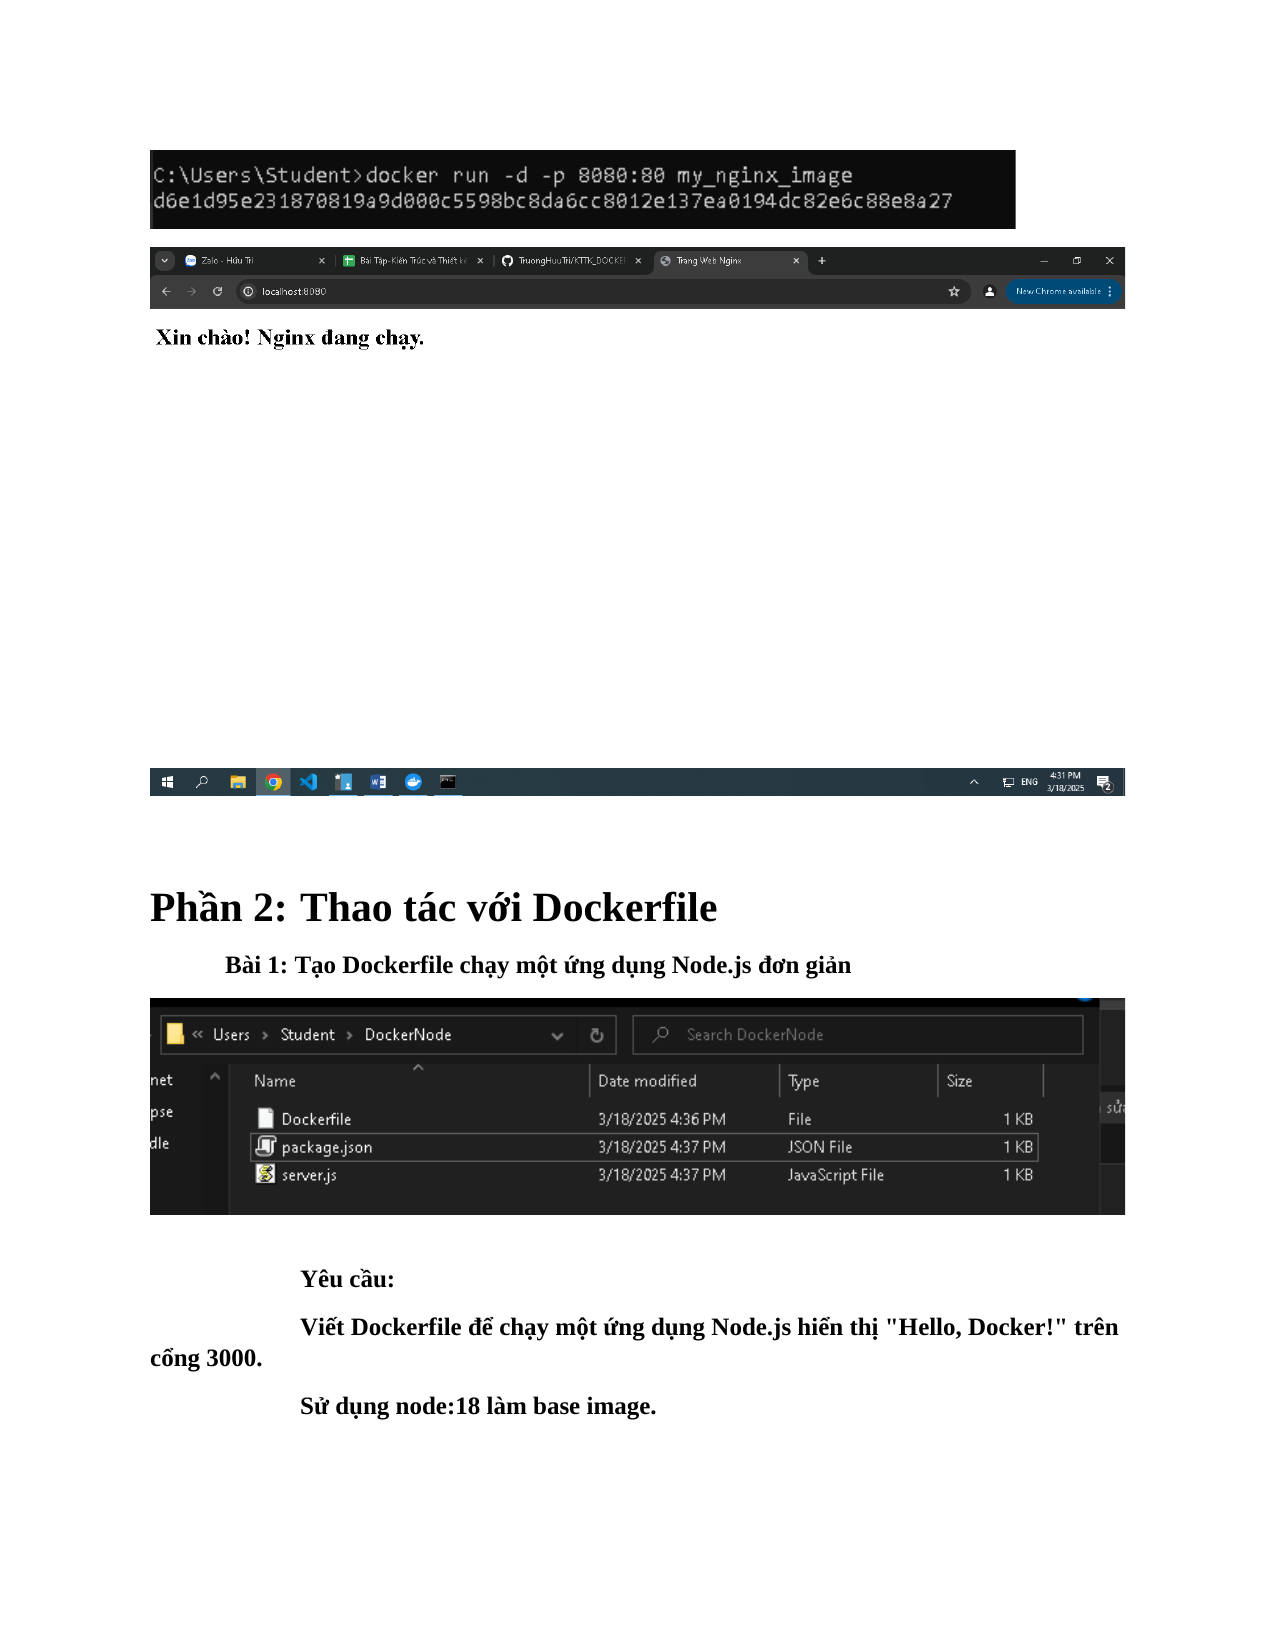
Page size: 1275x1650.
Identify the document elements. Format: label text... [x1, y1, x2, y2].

text Sử dụng node:18 làm base image. [150, 1391, 1125, 1419]
text Bài 1: Tạo Dockerfile chạy một ứng dụng Node.js đơn giản [150, 951, 1125, 979]
picture [150, 150, 1016, 229]
picture [150, 247, 1125, 796]
text Viết Dockerfile để chạy một ứng dụng Node.js hiển thị "Hello, Docker!" trên cổng 3000. [150, 1312, 1125, 1372]
text Phần 2: Thao tác với Dockerfile [150, 882, 1125, 930]
picture [150, 998, 1125, 1215]
text Yêu cầu: [150, 1264, 1125, 1293]
